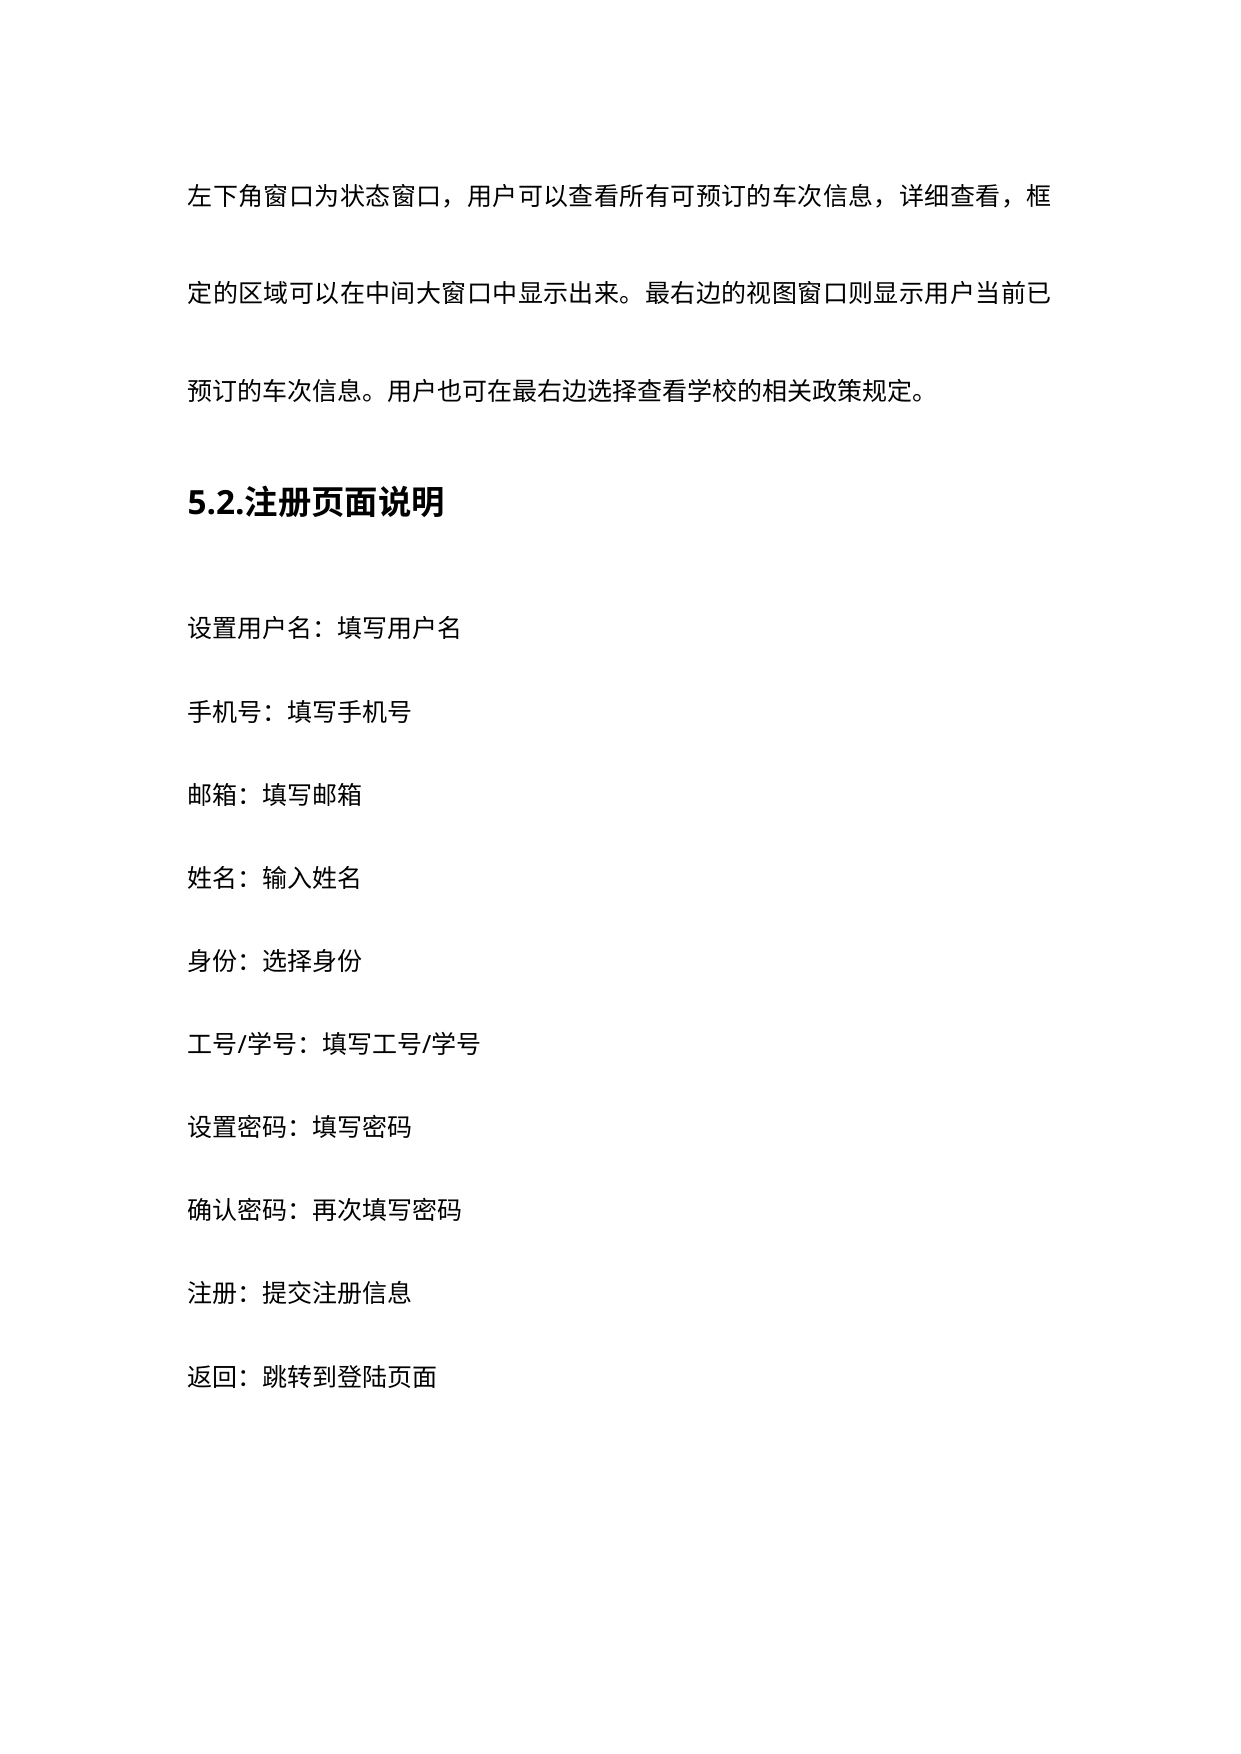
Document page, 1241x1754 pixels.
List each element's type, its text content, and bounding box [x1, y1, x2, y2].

text 姓名：输入姓名 [187, 844, 1053, 909]
text 手机号：填写手机号 [187, 678, 1053, 743]
text 身份：选择身份 [187, 927, 1053, 992]
text 工号/学号：填写工号/学号 [187, 1010, 1053, 1075]
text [187, 162, 1053, 422]
text 注册：提交注册信息 [187, 1259, 1053, 1324]
text 设置用户名：填写用户名 [187, 594, 1053, 659]
text 邮箱：填写邮箱 [187, 761, 1053, 826]
text 返回：跳转到登陆页面 [187, 1343, 1053, 1408]
text 确认密码：再次填写密码 [187, 1176, 1053, 1241]
text 设置密码：填写密码 [187, 1093, 1053, 1158]
subtitle 5.2.注册页面说明 [187, 467, 1053, 532]
